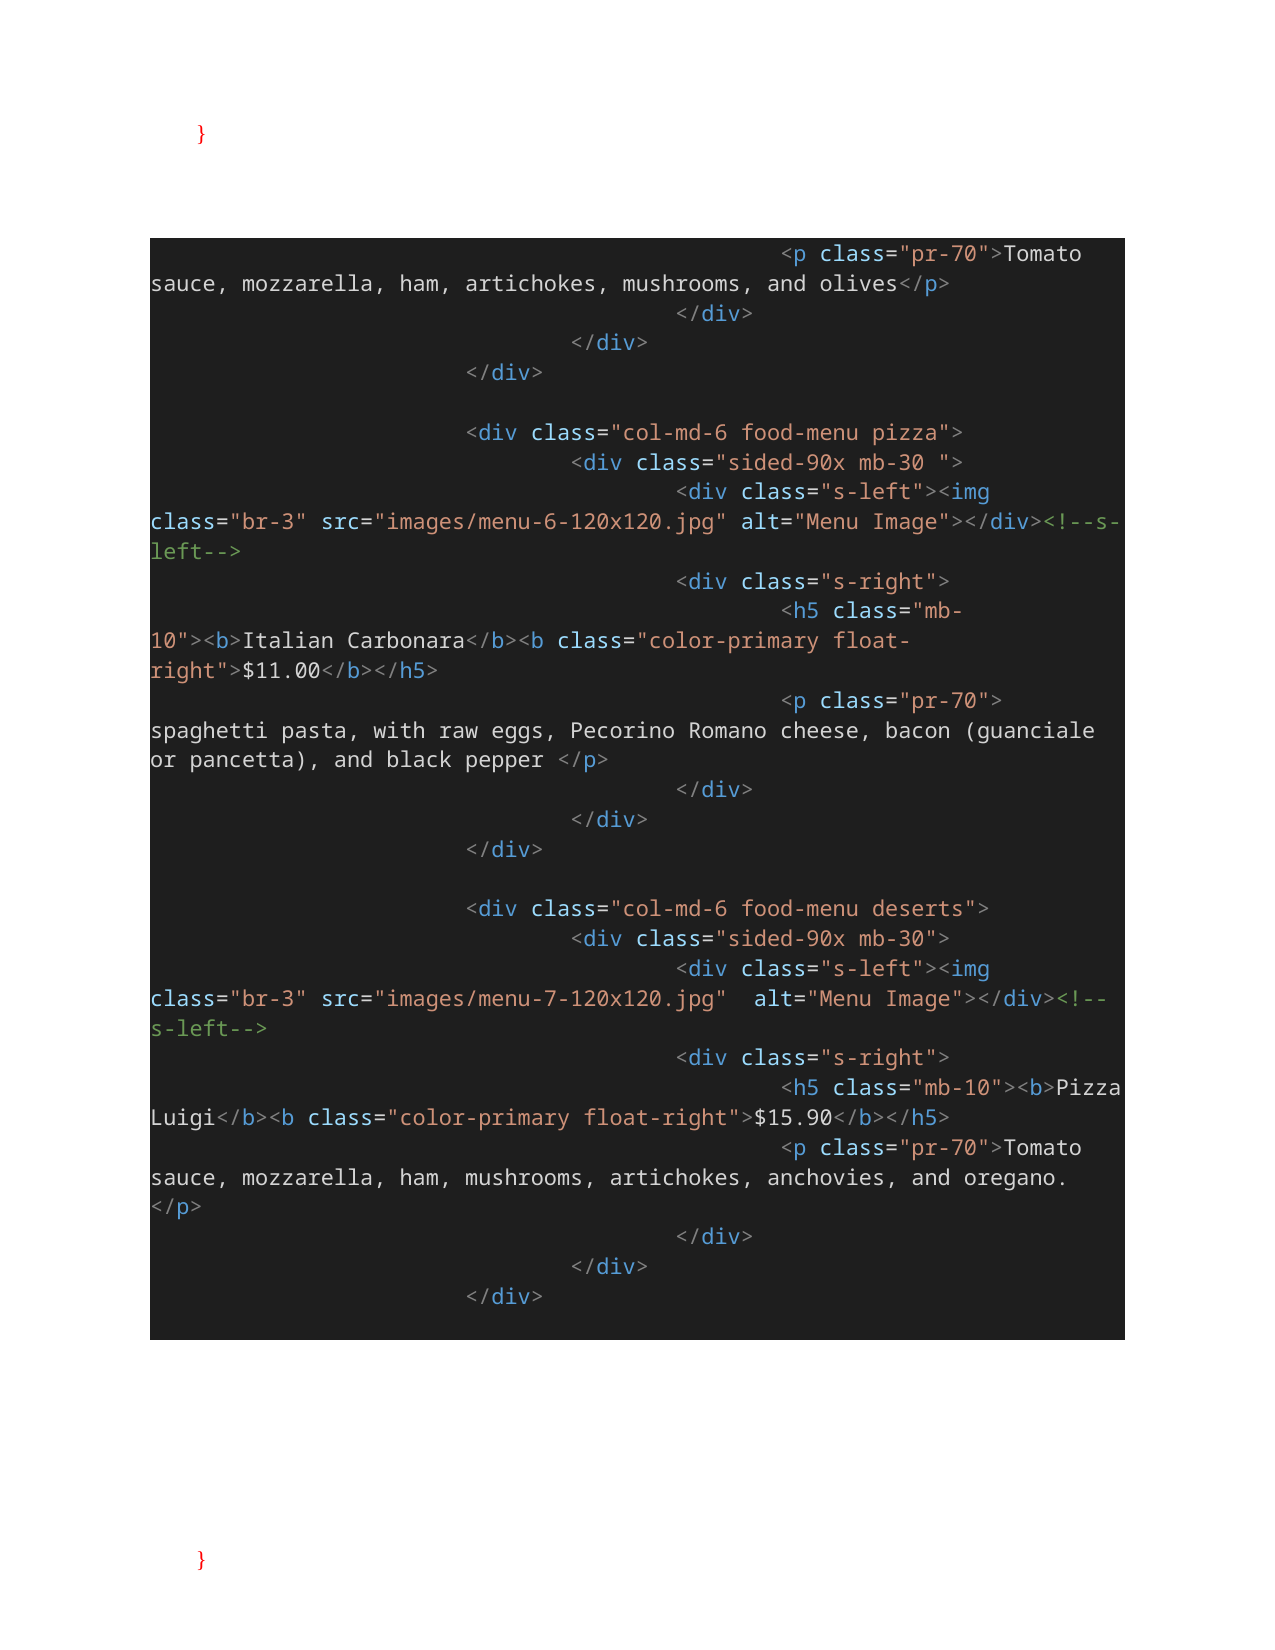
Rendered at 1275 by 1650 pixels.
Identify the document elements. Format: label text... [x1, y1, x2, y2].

text </div> [150, 327, 1125, 357]
text </div> [150, 774, 1125, 804]
text <p class="pr-70">Tomato sauce, mozzarella, ham, mushrooms, artichokes, anchovies, and oregano. </p> [150, 1132, 1125, 1221]
text <div class="s-right"> [150, 566, 1125, 596]
text <p class="pr-70"> spaghetti pasta, with raw eggs, Pecorino Romano cheese, bacon (guanciale or pancetta), and black pepper </p> [150, 685, 1125, 774]
text <div class="sided-90x mb-30 "> [150, 447, 1125, 476]
text <div class="s-left"><img class="br-3" src="images/menu-7-120x120.jpg" alt="Menu Image"></div><!--s-left--> [150, 953, 1125, 1042]
text </div> [150, 357, 1125, 387]
text <div class="s-right"> [150, 1042, 1125, 1072]
text </div> [150, 804, 1125, 834]
text <div class="s-left"><img class="br-3" src="images/menu-6-120x120.jpg" alt="Menu Image"></div><!--s-left--> [150, 476, 1125, 566]
text <h5 class="mb-10"><b>Italian Carbonara</b><b class="color-primary float-right">$11.00</b></h5> [150, 596, 1125, 685]
text <h5 class="mb-10"><b>Pizza Luigi</b><b class="color-primary float-right">$15.90</b></h5> [150, 1072, 1125, 1132]
text </div> [150, 1221, 1125, 1251]
text </div> [150, 1281, 1125, 1311]
text <div class="col-md-6 food-menu deserts"> [150, 893, 1125, 923]
text <div class="sided-90x mb-30"> [150, 923, 1125, 953]
text <p class="pr-70">Tomato sauce, mozzarella, ham, artichokes, mushrooms, and olives</p> [150, 238, 1125, 298]
text </div> [150, 834, 1125, 864]
text </div> [150, 1251, 1125, 1281]
text </div> [150, 298, 1125, 327]
text <div class="col-md-6 food-menu pizza"> [150, 417, 1125, 447]
